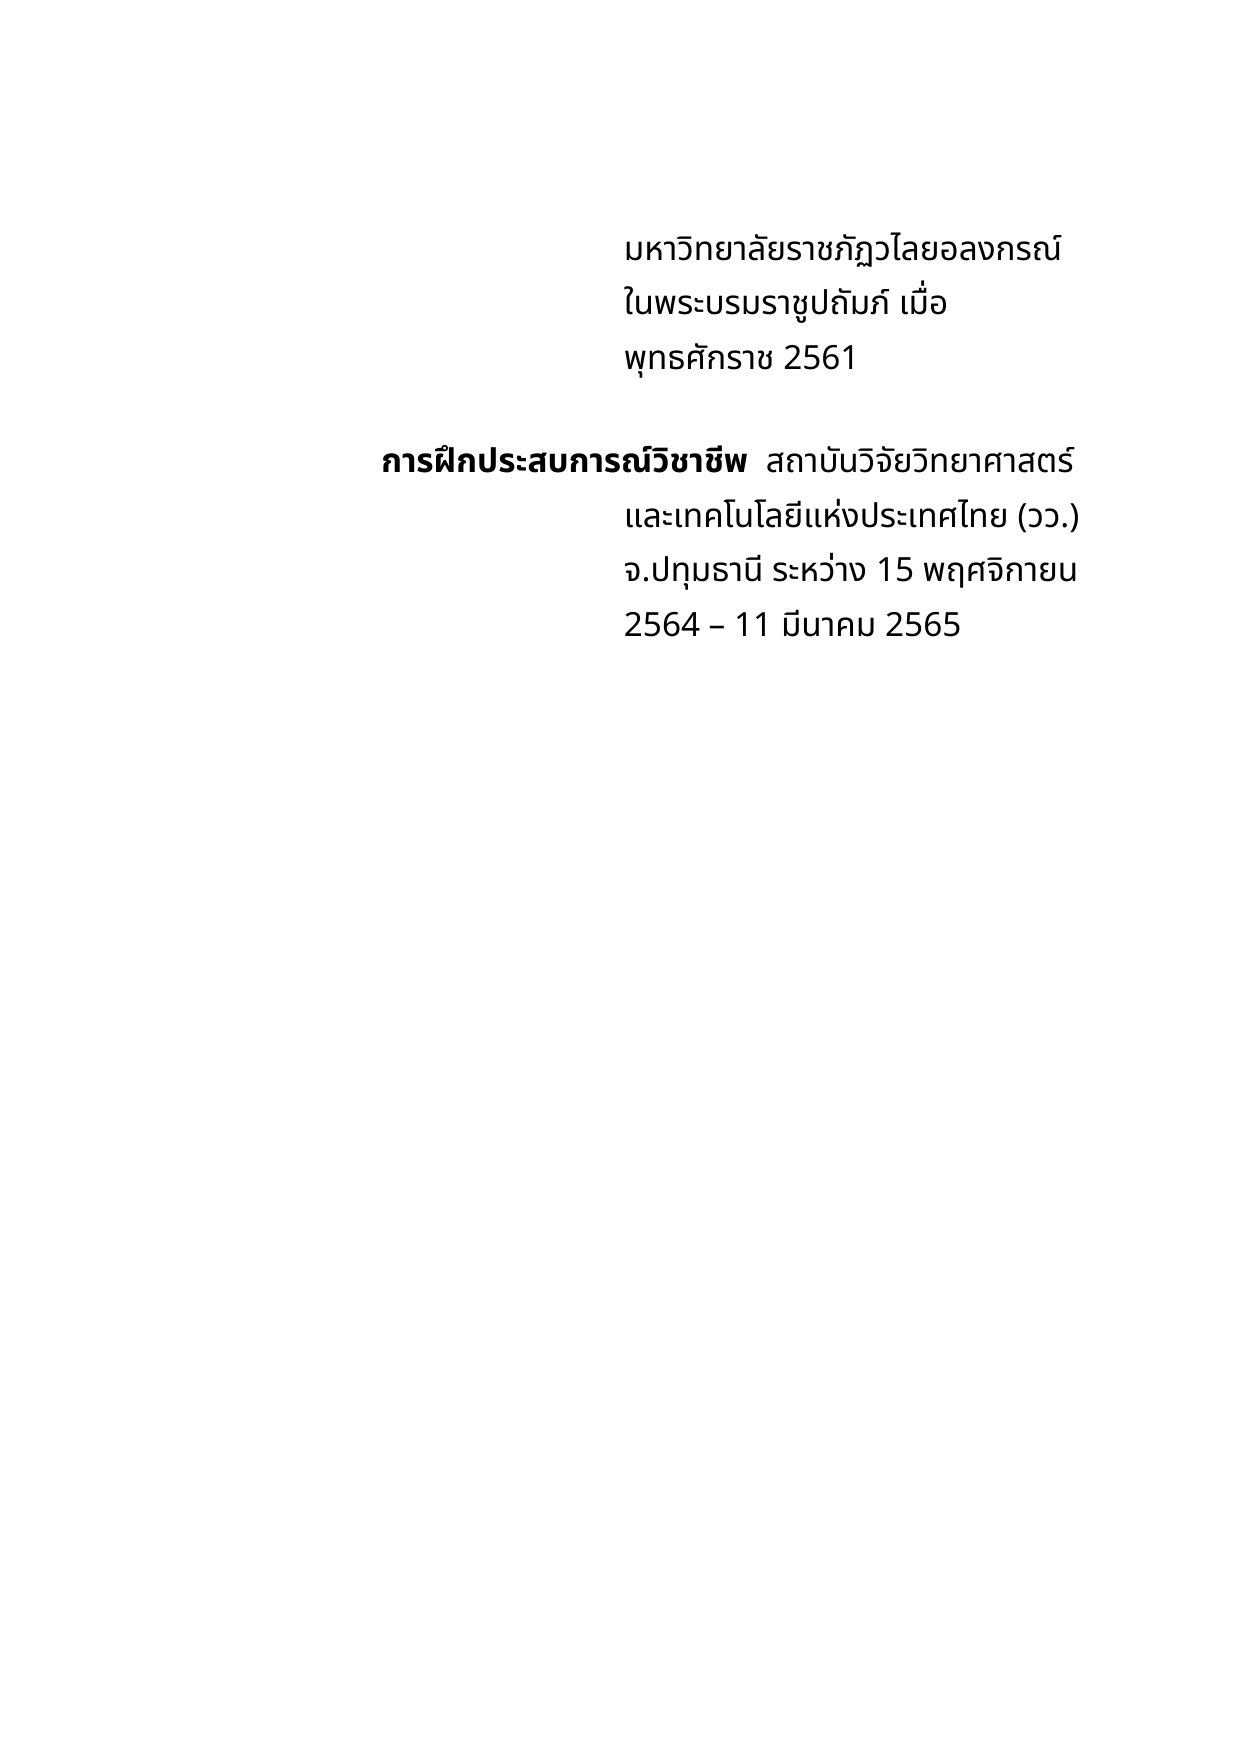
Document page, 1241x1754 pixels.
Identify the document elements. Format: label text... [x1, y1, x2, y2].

text มหาวิทยาลัยราชภัฏวไลยอลงกรณ์ ในพระบรมราชูปถัมภ์ เมื่อพุทธศักราช 2561 [447, 225, 1090, 384]
text การฝึกประสบการณ์วิชาชีพ สถาบันวิจัยวิทยาศาสตร์และเทคโนโลยีแห่งประเทศไทย (วว.) จ.ปทุมธานี ระหว่าง 15 พฤศจิกายน 2564 – 11 มีนาคม 2565 [225, 437, 1090, 651]
